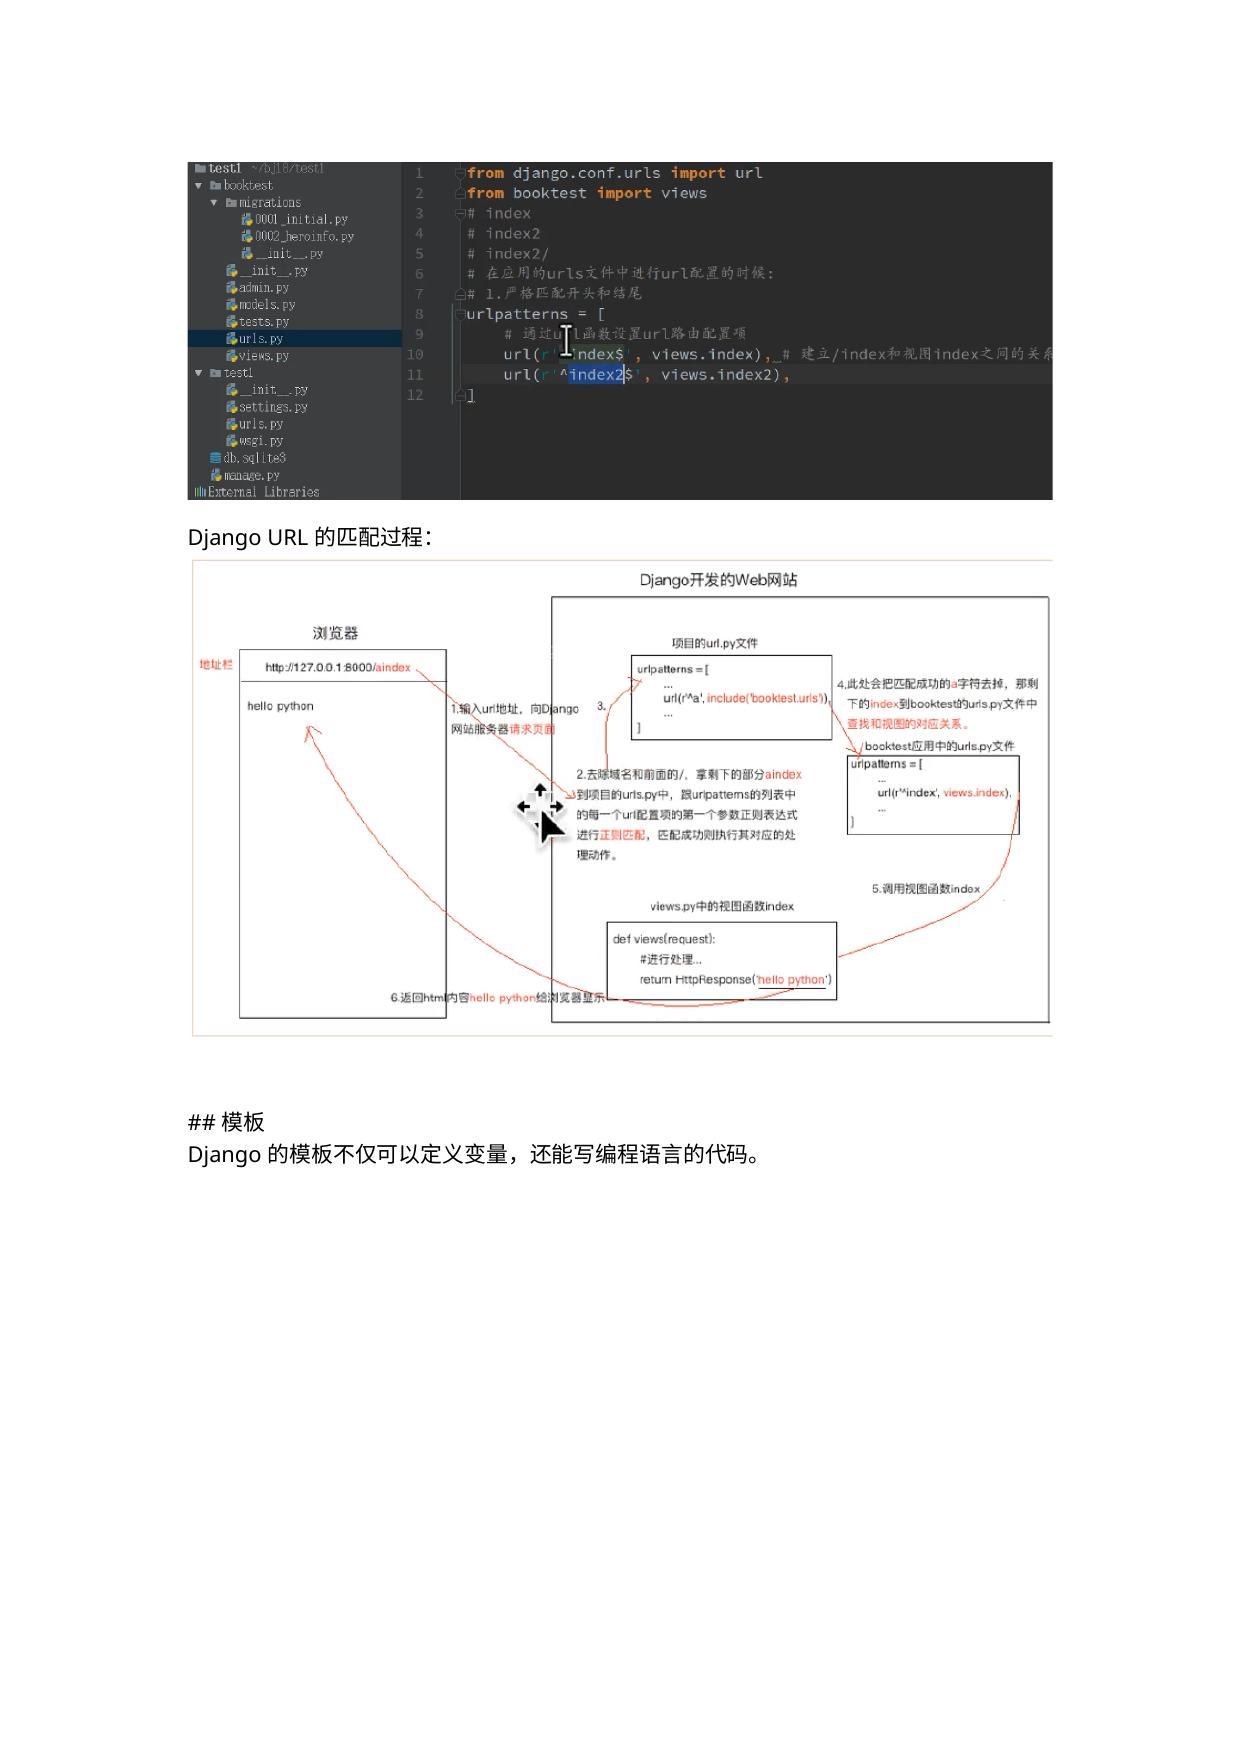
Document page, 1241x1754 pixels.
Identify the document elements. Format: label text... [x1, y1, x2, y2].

picture [187, 162, 1053, 500]
text Django URL 的匹配过程： [187, 519, 1053, 552]
text ## 模板 [187, 1104, 1053, 1137]
picture [187, 552, 1053, 1042]
text Django 的模板不仅可以定义变量，还能写编程语言的代码。 [187, 1137, 1053, 1169]
